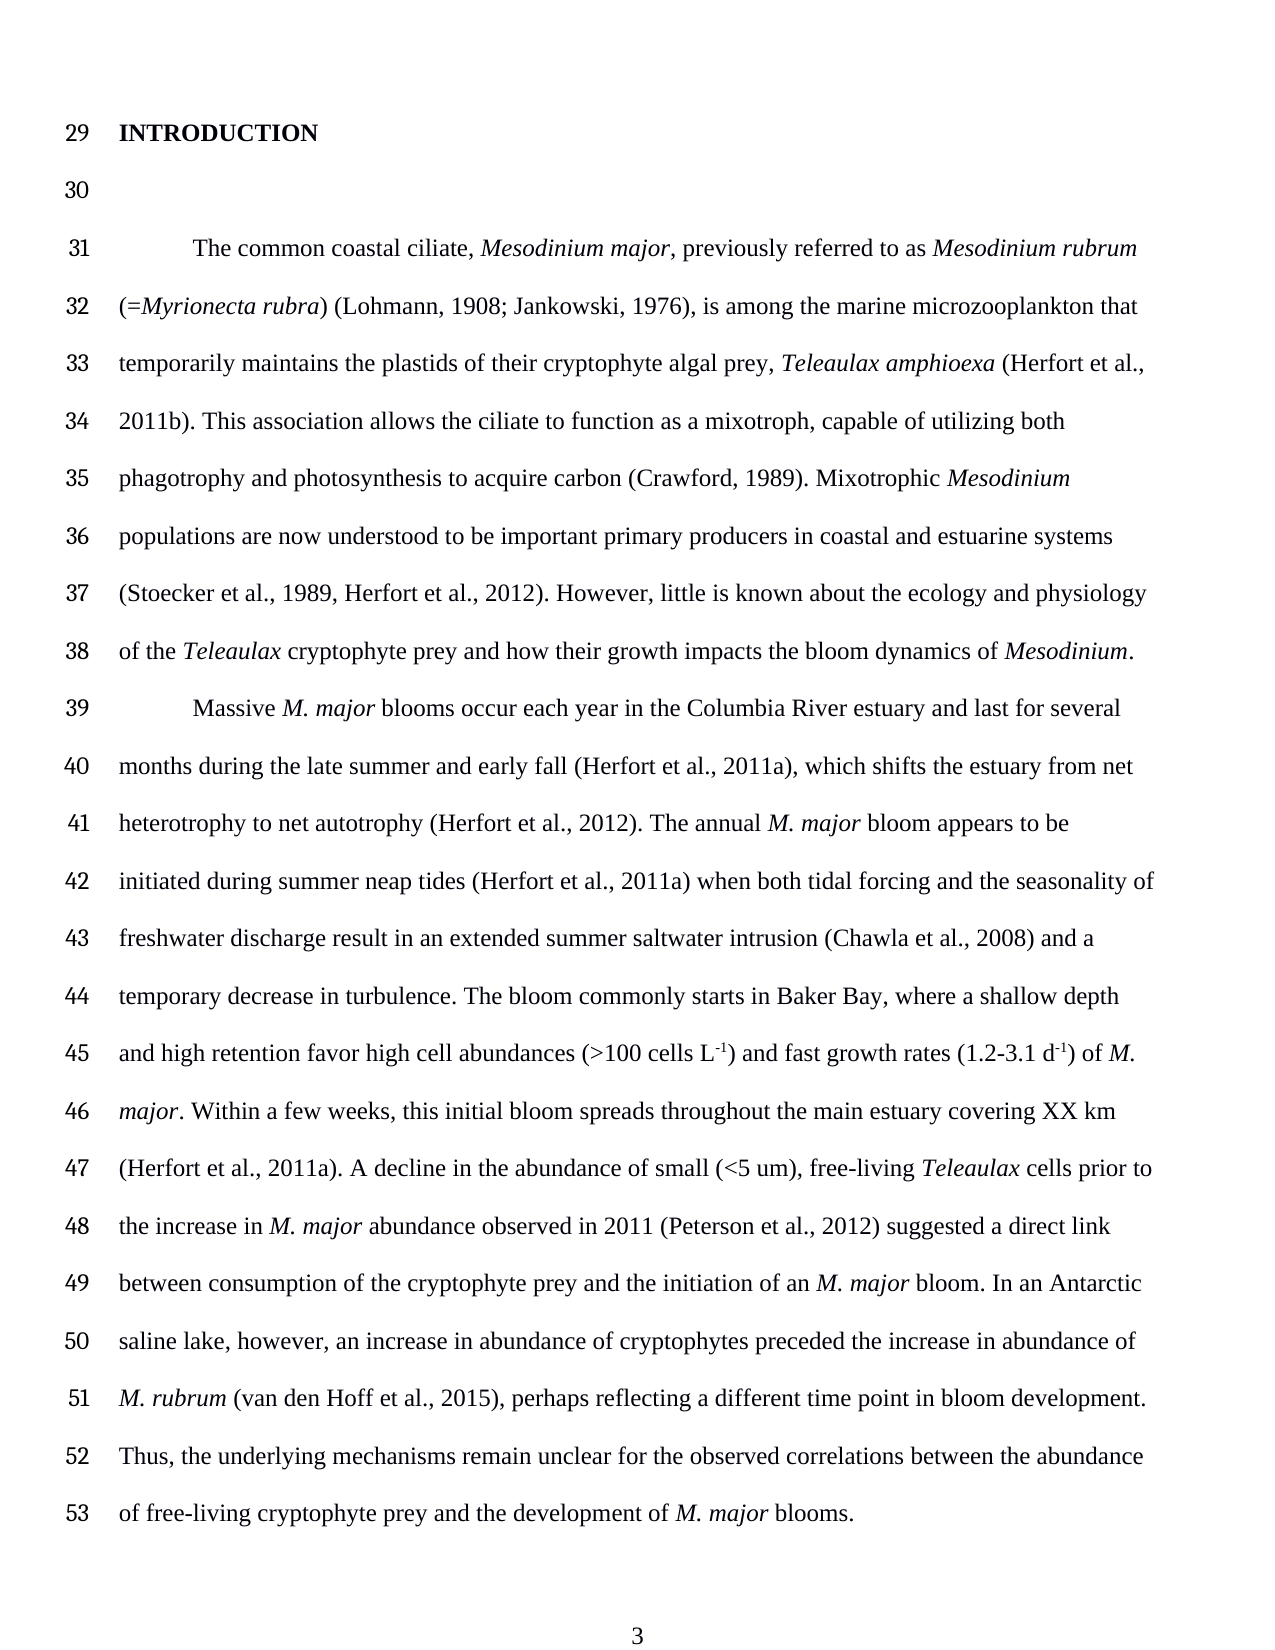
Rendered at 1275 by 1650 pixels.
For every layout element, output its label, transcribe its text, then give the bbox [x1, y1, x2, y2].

text INTRODUCTION [118, 118, 1156, 147]
text Massive M. major blooms occur each year in the Columbia River estuary and last for several months during the late summer and early fall (Herfort et al., 2011a), which shifts the estuary from net heterotrophy to net autotrophy (Herfort et al., 2012). The annual M. major bloom appears to be initiated during summer neap tides (Herfort et al., 2011a) when both tidal forcing and the seasonality of freshwater discharge result in an extended summer saltwater intrusion (Chawla et al., 2008) and a temporary decrease in turbulence. The bloom commonly starts in Baker Bay, where a shallow depth and high retention favor high cell abundances (>100 cells L-1) and fast growth rates (1.2-3.1 d-1) of M. major. Within a few weeks, this initial bloom spreads throughout the main estuary covering XX km (Herfort et al., 2011a). A decline in the abundance of small (<5 um), free-living Teleaulax cells prior to the increase in M. major abundance observed in 2011 (Peterson et al., 2012) suggested a direct link between consumption of the cryptophyte prey and the initiation of an M. major bloom. In an Antarctic saline lake, however, an increase in abundance of cryptophytes preceded the increase in abundance of M. rubrum (van den Hoff et al., 2015), perhaps reflecting a different time point in bloom development. Thus, the underlying mechanisms remain unclear for the observed correlations between the abundance of free-living cryptophyte prey and the development of M. major blooms. [118, 693, 1156, 1527]
text The common coastal ciliate, Mesodinium major, previously referred to as Mesodinium rubrum (=Myrionecta rubra) (Lohmann, 1908; Jankowski, 1976), is among the marine microzooplankton that temporarily maintains the plastids of their cryptophyte algal prey, Teleaulax amphioexa (Herfort et al., 2011b). This association allows the ciliate to function as a mixotroph, capable of utilizing both phagotrophy and photosynthesis to acquire carbon (Crawford, 1989). Mixotrophic Mesodinium populations are now understood to be important primary producers in coastal and estuarine systems (Stoecker et al., 1989, Herfort et al., 2012). However, little is known about the ecology and physiology of the Teleaulax cryptophyte prey and how their growth impacts the bloom dynamics of Mesodinium. [118, 233, 1156, 665]
